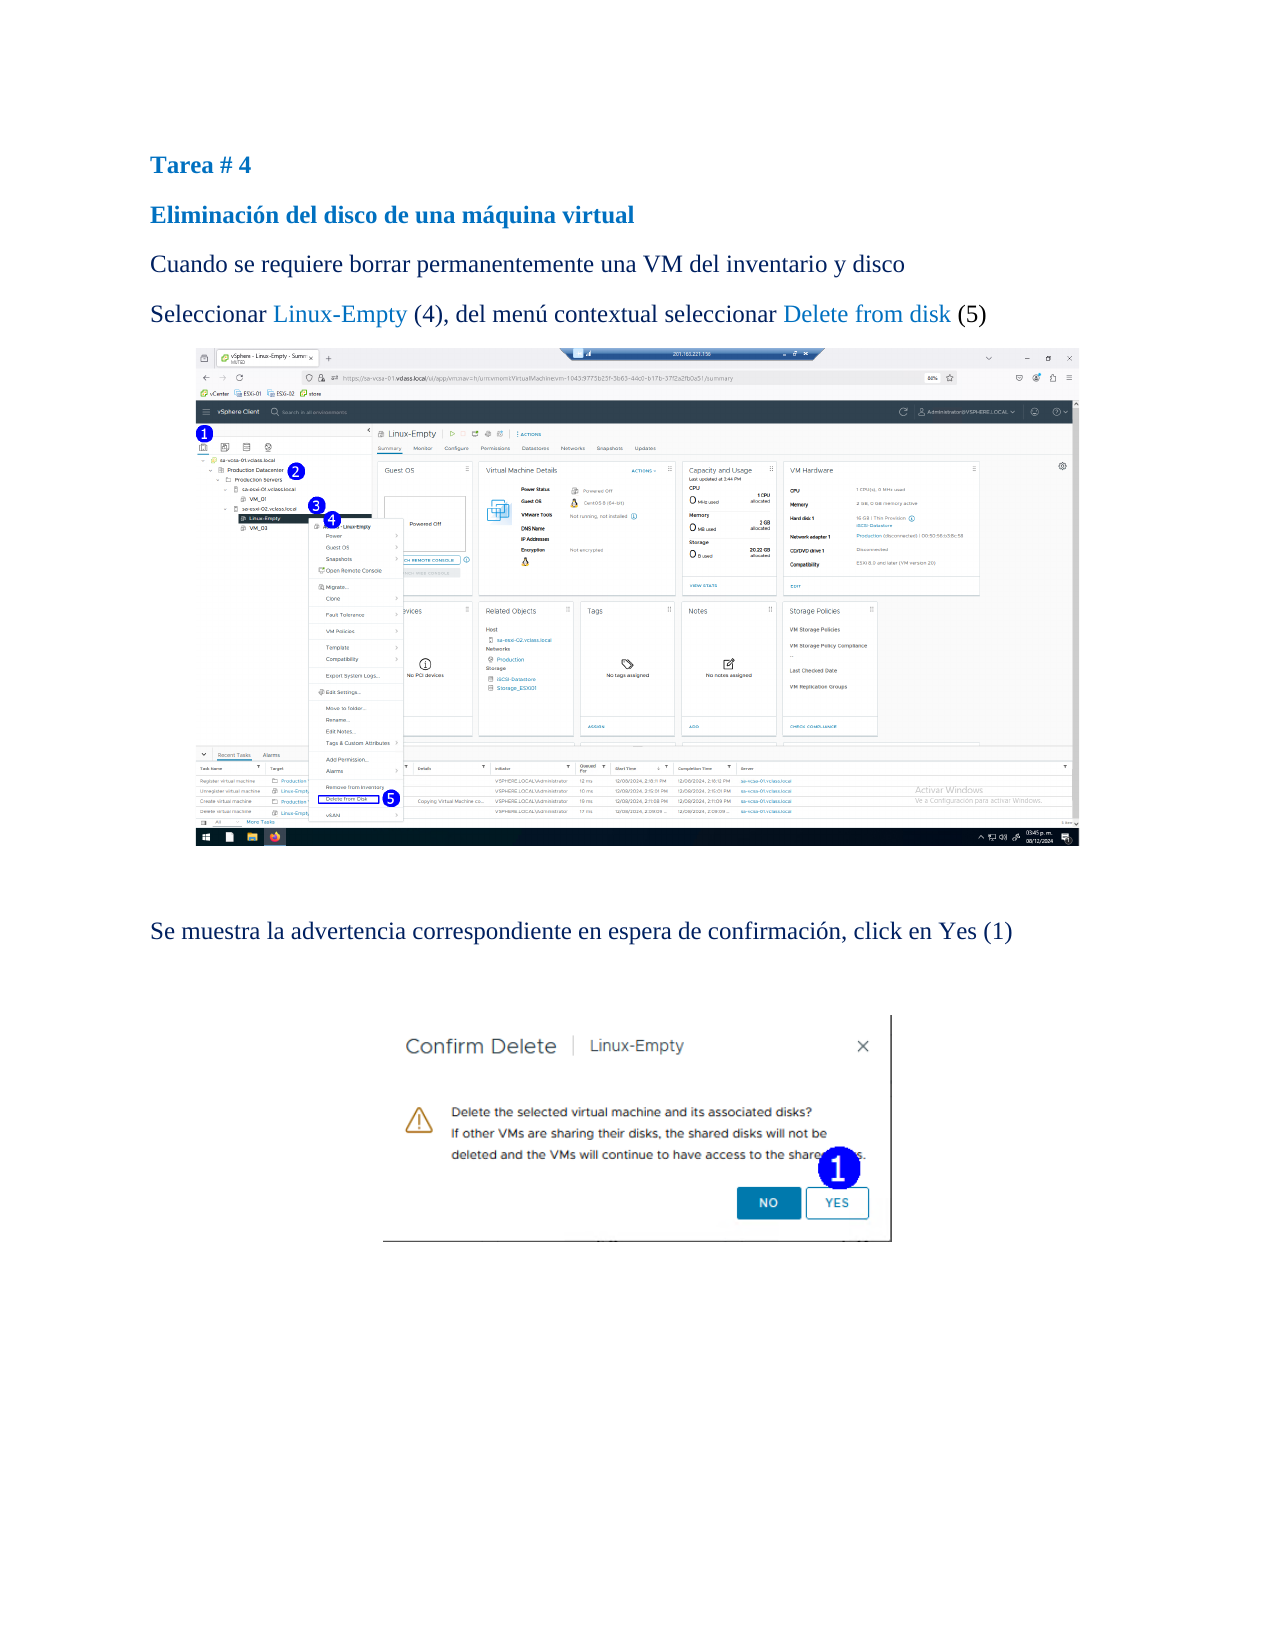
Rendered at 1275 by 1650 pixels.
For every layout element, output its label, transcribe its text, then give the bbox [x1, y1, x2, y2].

text Cuando se requiere borrar permanentemente una VM del inventario y disco [150, 249, 1125, 278]
text Eliminación del disco de una máquina virtual [150, 200, 1125, 228]
text Tarea # 4 [150, 150, 1125, 179]
picture [195, 348, 1080, 846]
picture [383, 1015, 892, 1242]
text Se muestra la advertencia correspondiente en espera de confirmación, click en Yes (1) [150, 916, 1125, 945]
text Seleccionar Linux-Empty (4), del menú contextual seleccionar Delete from disk (5) [150, 299, 1125, 328]
